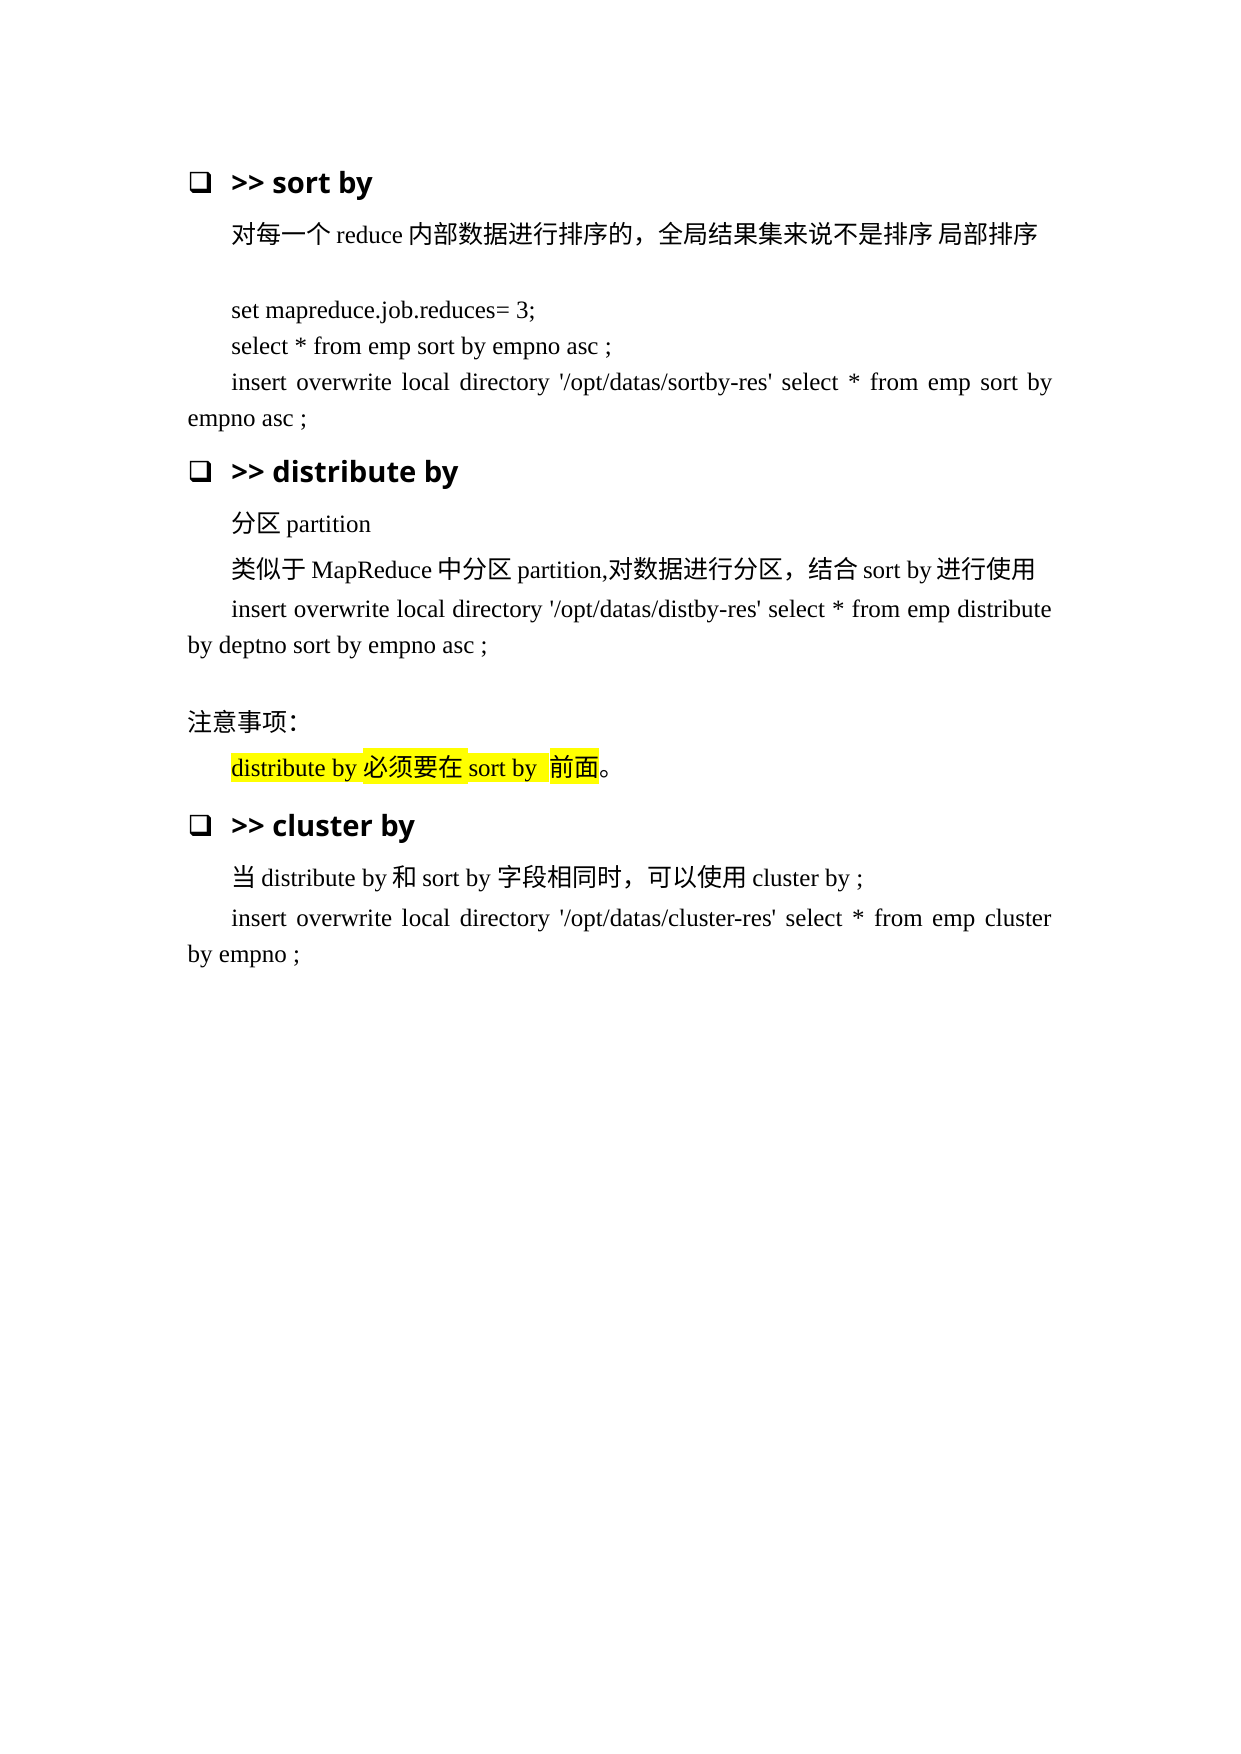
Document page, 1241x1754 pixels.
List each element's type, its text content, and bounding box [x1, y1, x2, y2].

text 注意事项： [187, 702, 1053, 738]
text insert overwrite local directory '/opt/datas/distby-res' select * from emp distribute by deptno sort by empno asc ; [187, 594, 1053, 659]
text 当distribute by和sort by 字段相同时，可以使用cluster by ; [187, 858, 1053, 894]
text 类似于MapReduce中分区partition,对数据进行分区，结合sort by进行使用 [187, 549, 1053, 585]
subtitle >> sort by [187, 162, 1053, 202]
text 分区partition [187, 504, 1053, 540]
text 对每一个reduce内部数据进行排序的，全局结果集来说不是排序 局部排序 [187, 214, 1053, 250]
subtitle >> cluster by [187, 805, 1053, 845]
text insert overwrite local directory '/opt/datas/cluster-res' select * from emp cluster by empno ; [187, 903, 1053, 968]
text distribute by 必须要在sort by 前面。 [599, 748, 1053, 784]
subtitle >> distribute by [187, 452, 1053, 491]
text set mapreduce.job.reduces= 3; [187, 295, 1053, 324]
text distribute by 必须要在sort by 前面。 [187, 748, 363, 784]
text select * from emp sort by empno asc ; [187, 331, 1053, 360]
text distribute by 必须要在sort by 前面。 [468, 748, 550, 784]
text insert overwrite local directory '/opt/datas/sortby-res' select * from emp sort by empno asc ; [187, 367, 1053, 432]
